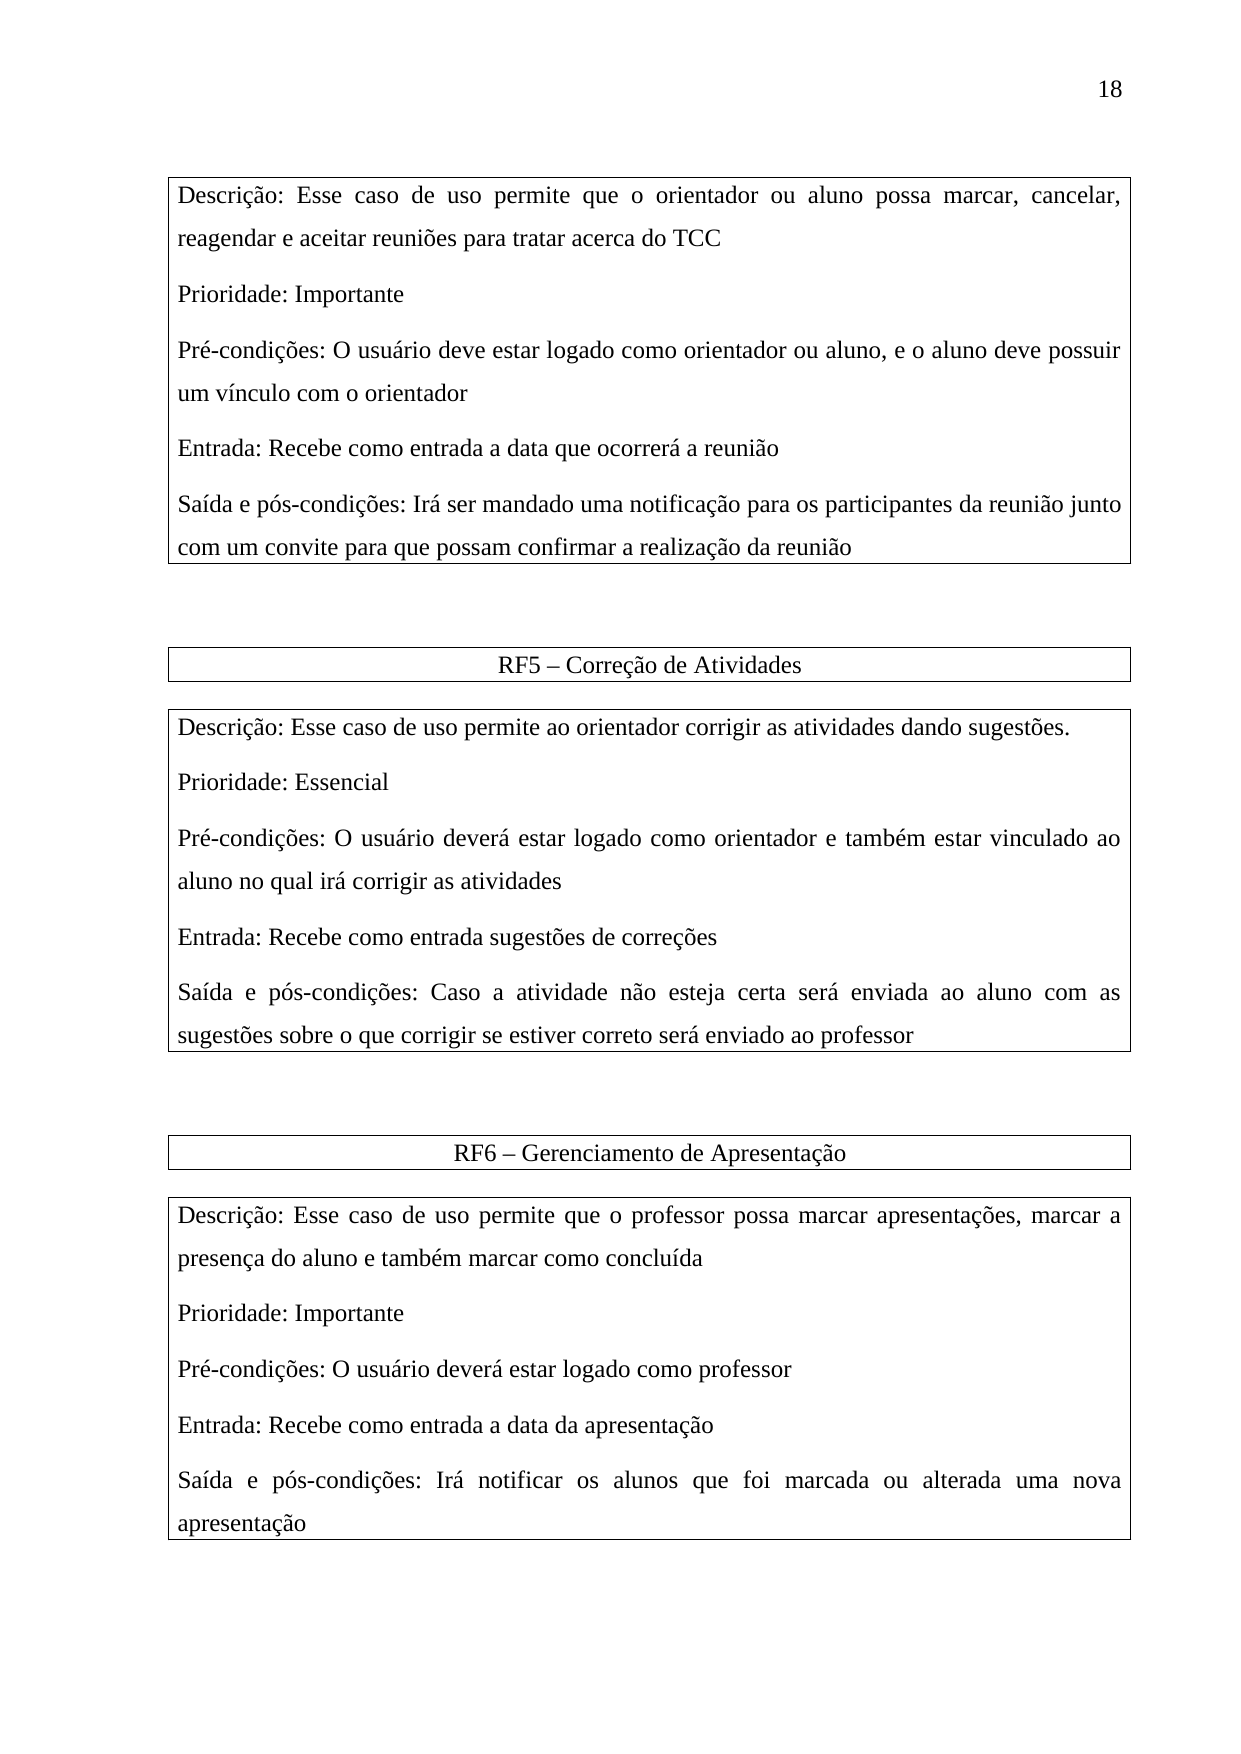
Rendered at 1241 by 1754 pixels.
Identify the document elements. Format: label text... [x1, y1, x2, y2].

text RF5 – Correção de Atividades [169, 648, 1130, 681]
text Entrada: Recebe como entrada a data que ocorrerá a reunião [169, 430, 1130, 462]
text Entrada: Recebe como entrada sugestões de correções [169, 918, 1130, 950]
text Descrição: Esse caso de uso permite que o orientador ou aluno possa marcar, cancelar, reagendar e aceitar reuniões para tratar acerca do TCC [169, 178, 1130, 252]
text Pré-condições: O usuário deve estar logado como orientador ou aluno, e o aluno deve possuir um vínculo com o orientador [169, 332, 1130, 407]
text Prioridade: Essencial [169, 764, 1130, 796]
text Prioridade: Importante [169, 276, 1130, 308]
text Descrição: Esse caso de uso permite que o professor possa marcar apresentações, marcar a presença do aluno e também marcar como concluída [169, 1198, 1130, 1272]
text Entrada: Recebe como entrada a data da apresentação [169, 1407, 1130, 1438]
text Prioridade: Importante [169, 1295, 1130, 1327]
text Descrição: Esse caso de uso permite ao orientador corrigir as atividades dando sugestões. [169, 710, 1130, 740]
text Pré-condições: O usuário deverá estar logado como orientador e também estar vinculado ao aluno no qual irá corrigir as atividades [169, 820, 1130, 895]
text Saída e pós-condições: Caso a atividade não esteja certa será enviada ao aluno com as sugestões sobre o que corrigir se estiver correto será enviado ao professor [169, 974, 1130, 1051]
text Saída e pós-condições: Irá notificar os alunos que foi marcada ou alterada uma nova apresentação [169, 1462, 1130, 1539]
text RF6 – Gerenciamento de Apresentação [169, 1136, 1130, 1169]
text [169, 1351, 1130, 1383]
text Saída e pós-condições: Irá ser mandado uma notificação para os participantes da reunião junto com um convite para que possam confirmar a realização da reunião [169, 486, 1130, 563]
